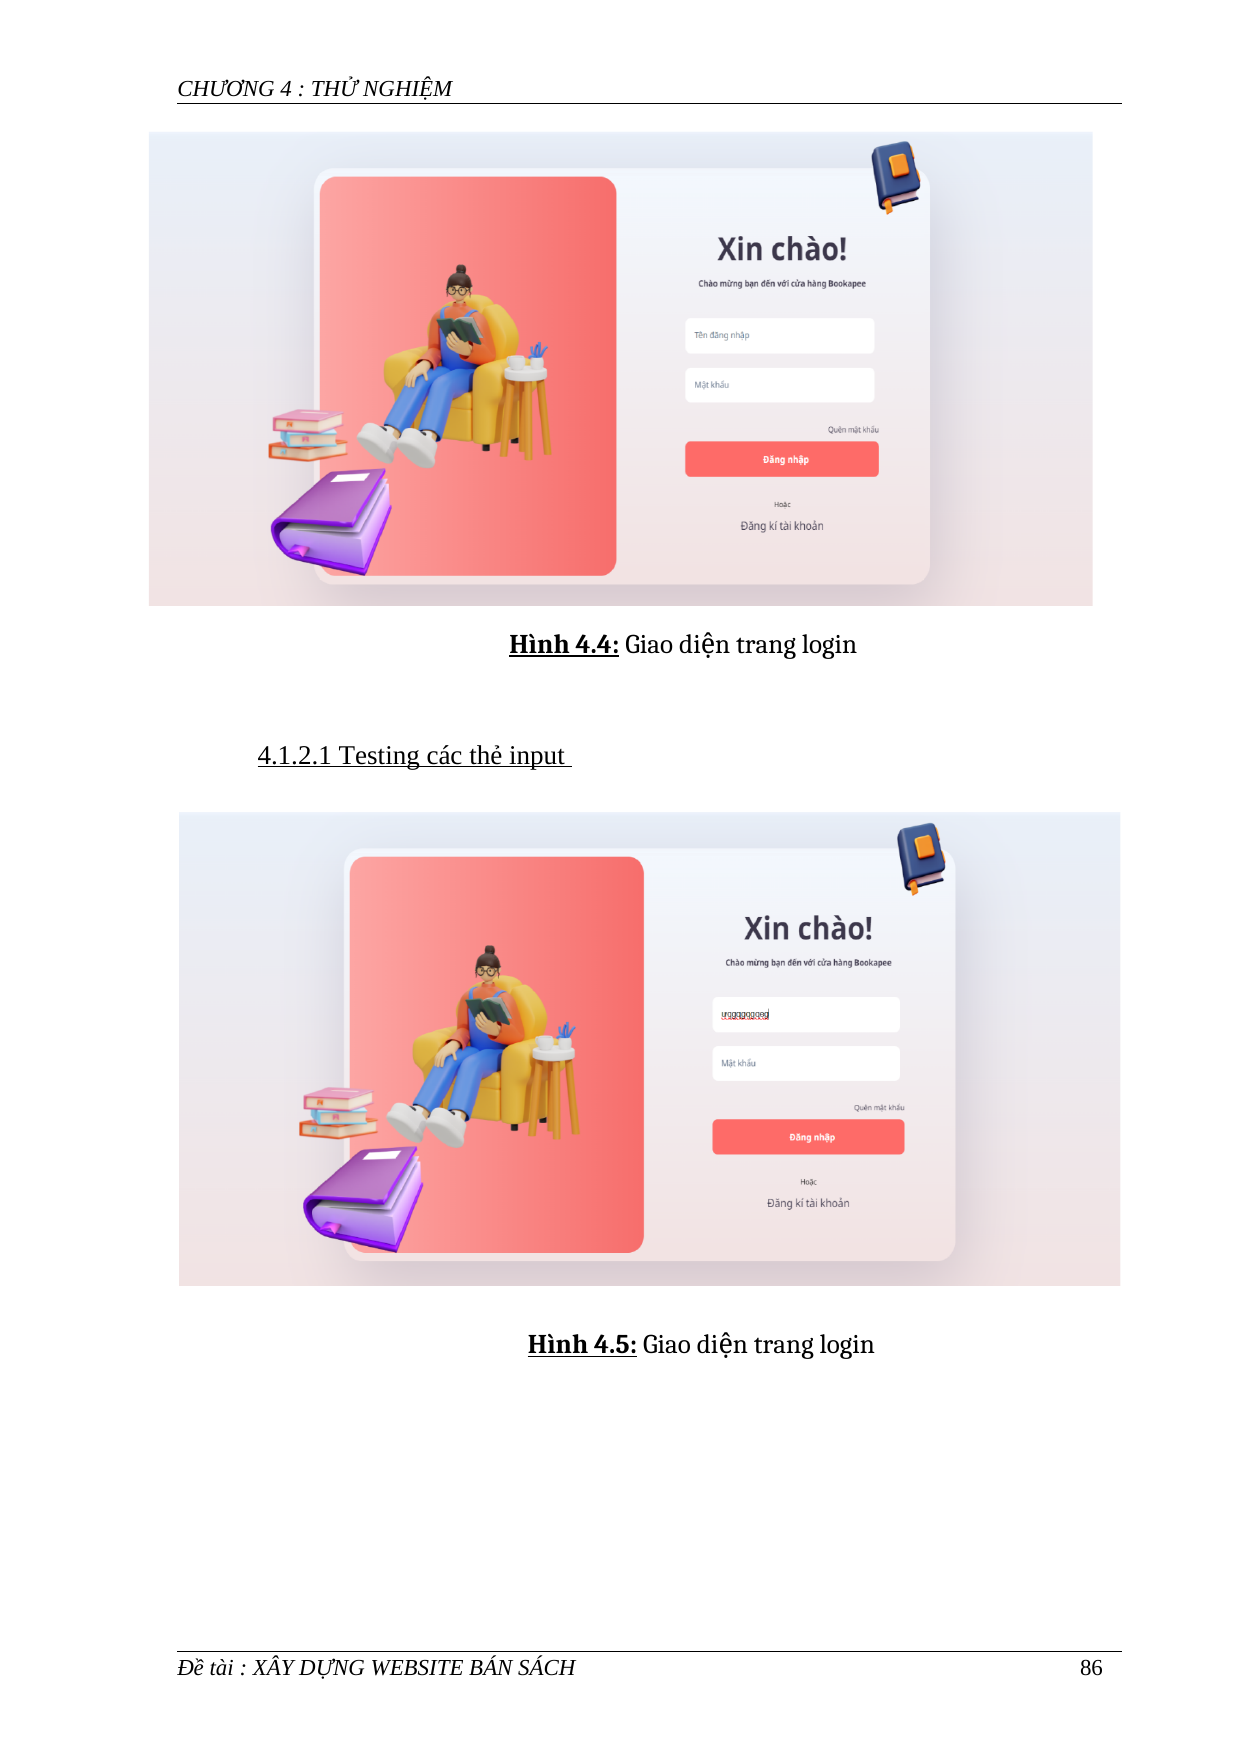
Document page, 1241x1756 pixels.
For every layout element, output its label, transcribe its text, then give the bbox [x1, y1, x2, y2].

picture [148, 124, 1093, 606]
picture [179, 806, 1123, 1286]
